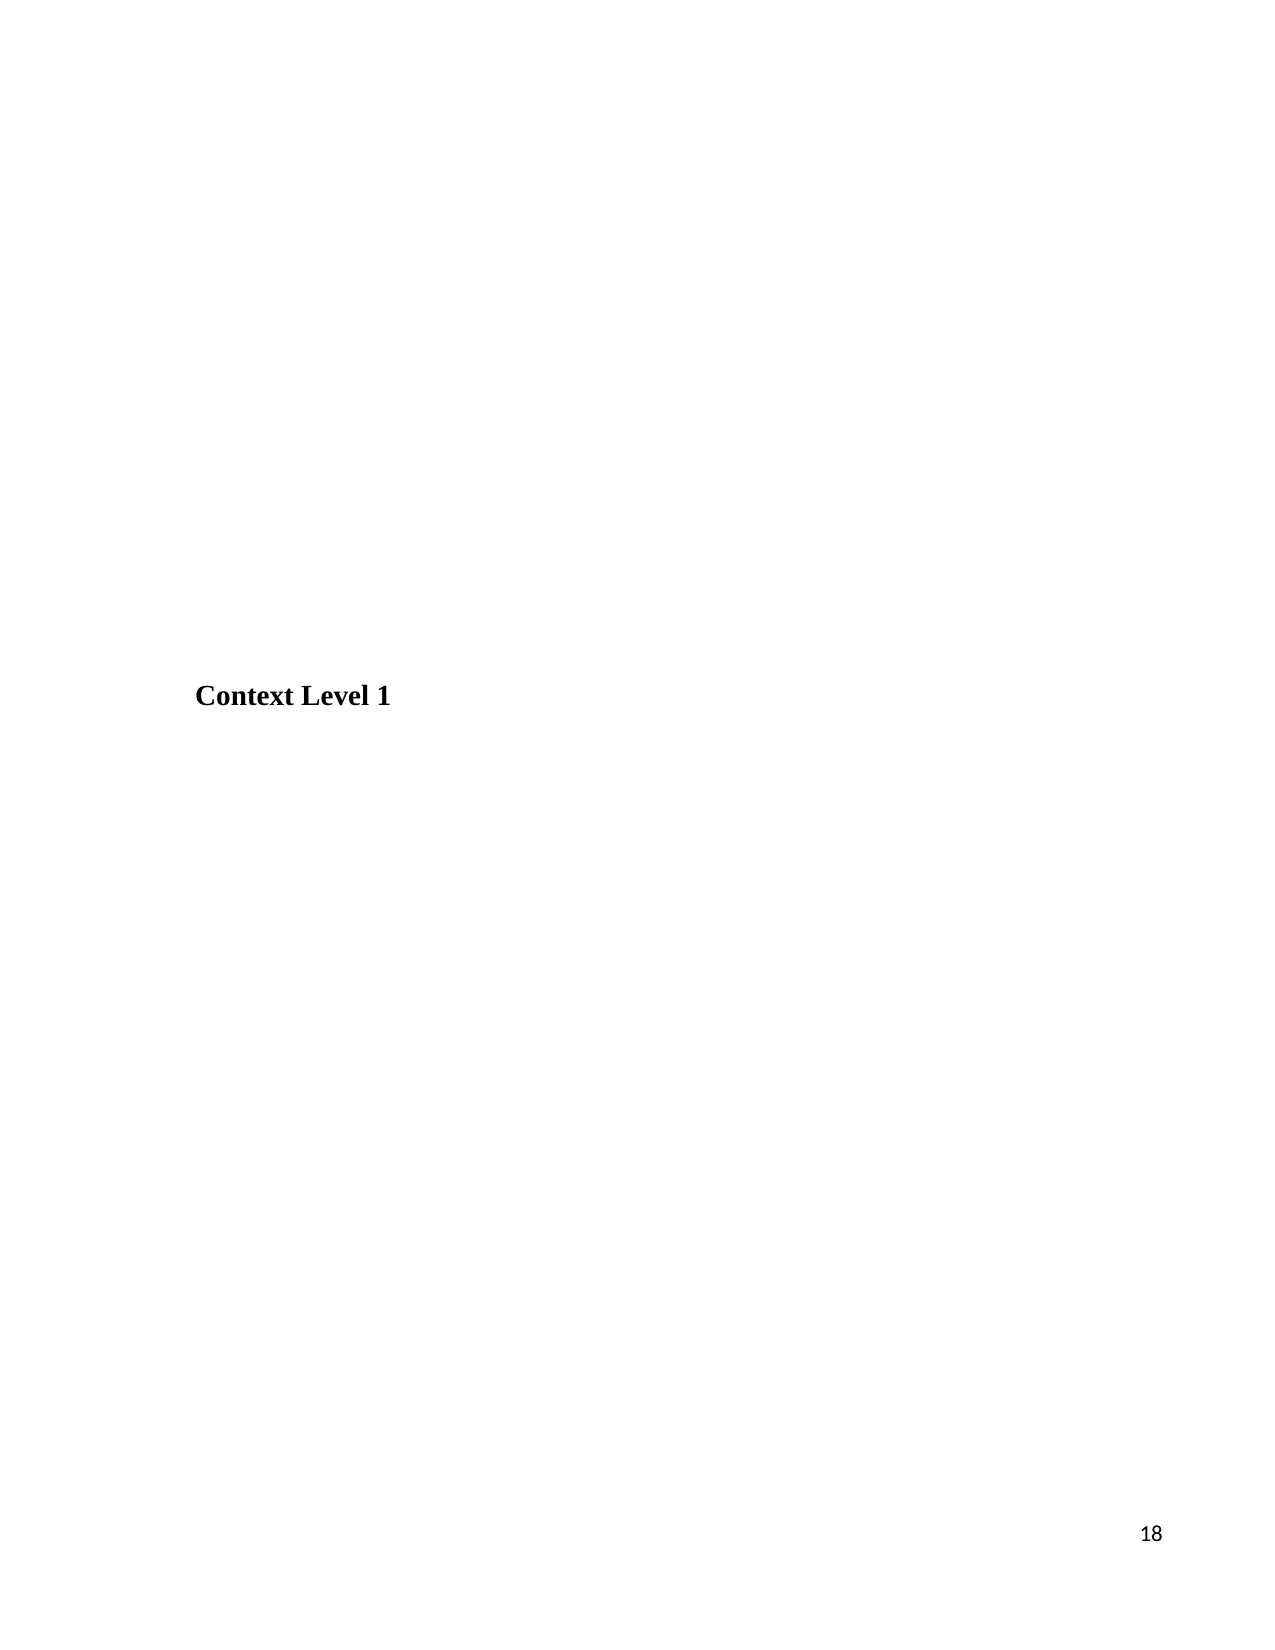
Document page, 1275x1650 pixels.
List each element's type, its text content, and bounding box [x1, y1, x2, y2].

text Context Level 1 [195, 678, 1162, 712]
